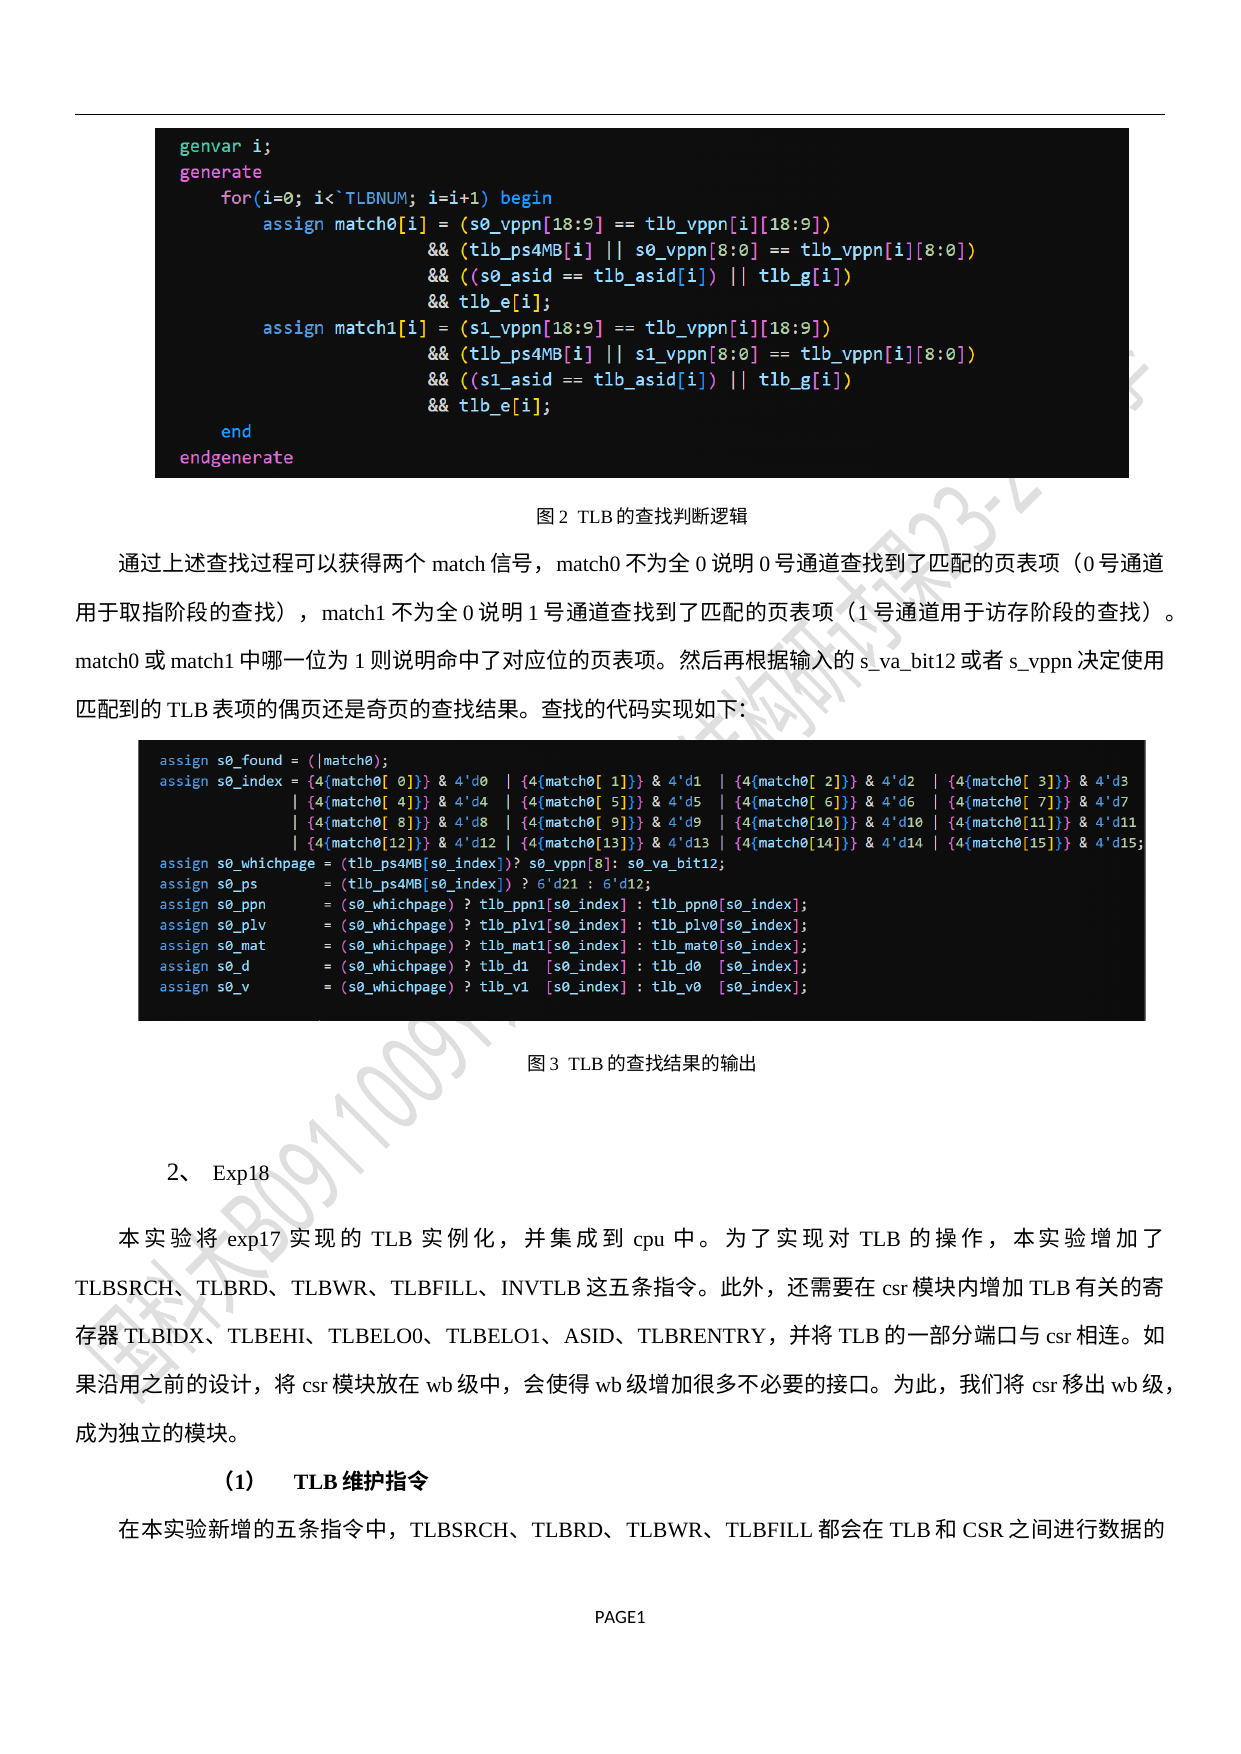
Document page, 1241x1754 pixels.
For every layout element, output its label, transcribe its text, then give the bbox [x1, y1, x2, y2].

picture [138, 740, 1146, 1021]
list TLB维护指令 [212, 1464, 1165, 1496]
text 图2 TLB的查找判断逻辑 [75, 499, 1165, 532]
list Exp18 [167, 1137, 1165, 1202]
text 通过上述查找过程可以获得两个match信号，match0不为全0说明0号通道查找到了匹配的页表项（0号通道用于取指阶段的查找），match1不为全0说明1号通道查找到了匹配的页表项（1号通道用于访存阶段的查找）。match0或match1中哪一位为1则说明命中了对应位的页表项。然后再根据输入的s_va_bit12或者s_vppn决定使用匹配到的TLB表项的偶页还是奇页的查找结果。查找的代码实现如下： [75, 546, 1165, 724]
text 图3 TLB的查找结果的输出 [75, 1046, 1165, 1078]
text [75, 1512, 1165, 1544]
text 本实验将exp17实现的TLB实例化，并集成到cpu中。为了实现对TLB的操作，本实验增加了TLBSRCH、TLBRD、TLBWR、TLBFILL、INVTLB这五条指令。此外，还需要在csr模块内增加TLB有关的寄存器TLBIDX、TLBEHI、TLBELO0、TLBELO1、ASID、TLBRENTRY，并将TLB的一部分端口与csr相连。如果沿用之前的设计，将csr模块放在wb级中，会使得wb级增加很多不必要的接口。为此，我们将csr移出wb级，成为独立的模块。 [75, 1220, 1165, 1448]
picture [155, 128, 1129, 478]
